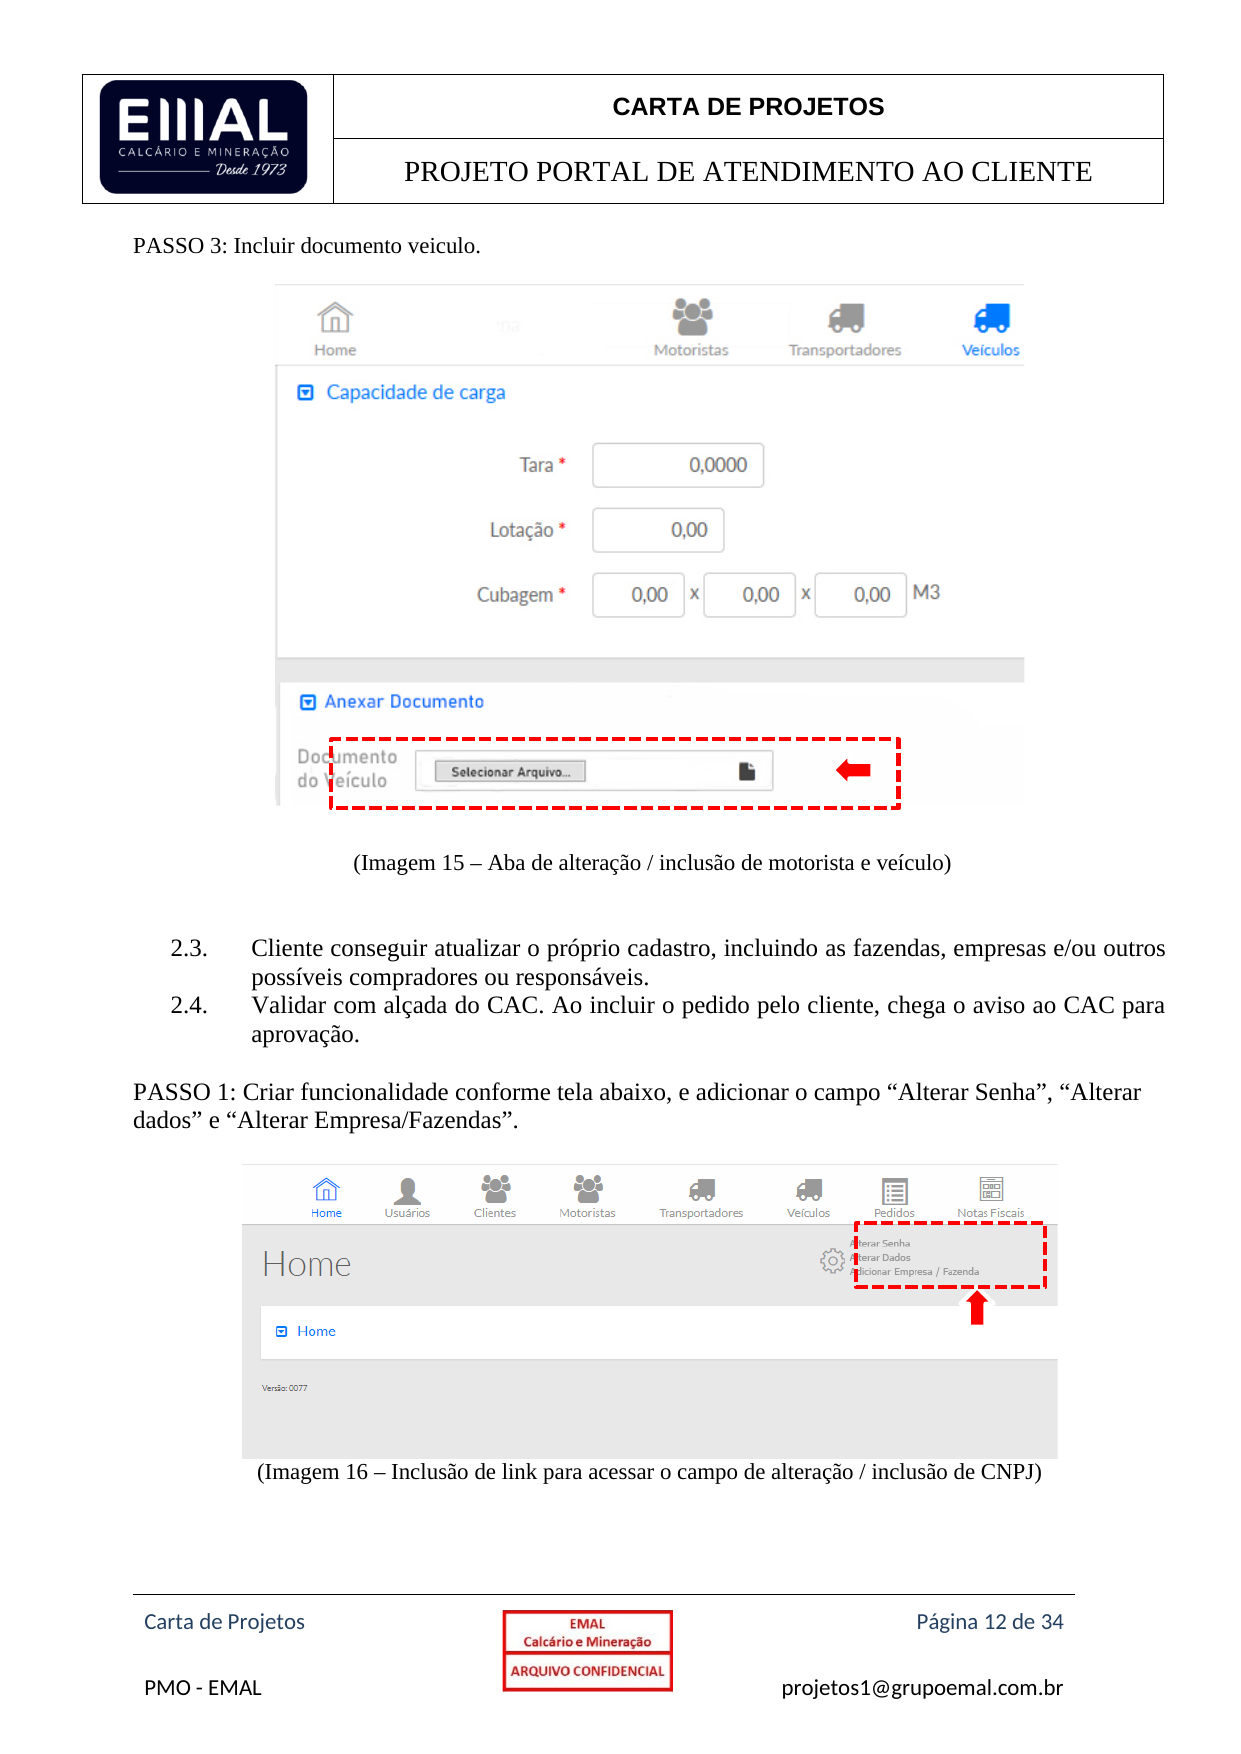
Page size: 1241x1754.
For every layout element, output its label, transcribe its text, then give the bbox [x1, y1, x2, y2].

picture [502, 1610, 673, 1692]
text PASSO 3: Incluir documento veiculo. [133, 232, 1167, 258]
text (Imagem 15 – Aba de alteração / inclusão de motorista e veículo) [133, 849, 1167, 875]
list PASSO 1: Criar funcionalidade conforme tela abaixo, e adicionar o campo “Alterar Senha”, “Alterar dados” e “Alterar Empresa/Fazendas”. [133, 1077, 1167, 1134]
picture [96, 75, 309, 198]
picture [241, 1162, 1058, 1459]
list Validar com alçada do CAC. Ao incluir o pedido pelo cliente, chega o aviso ao CAC para aprovação. [170, 990, 1167, 1048]
text (Imagem 16 – Inclusão de link para acessar o campo de alteração / inclusão de CNPJ) [133, 1458, 1167, 1484]
list Cliente conseguir atualizar o próprio cadastro, incluindo as fazendas, empresas e/ou outros possíveis compradores ou responsáveis. [170, 933, 1167, 990]
picture [275, 284, 1025, 831]
